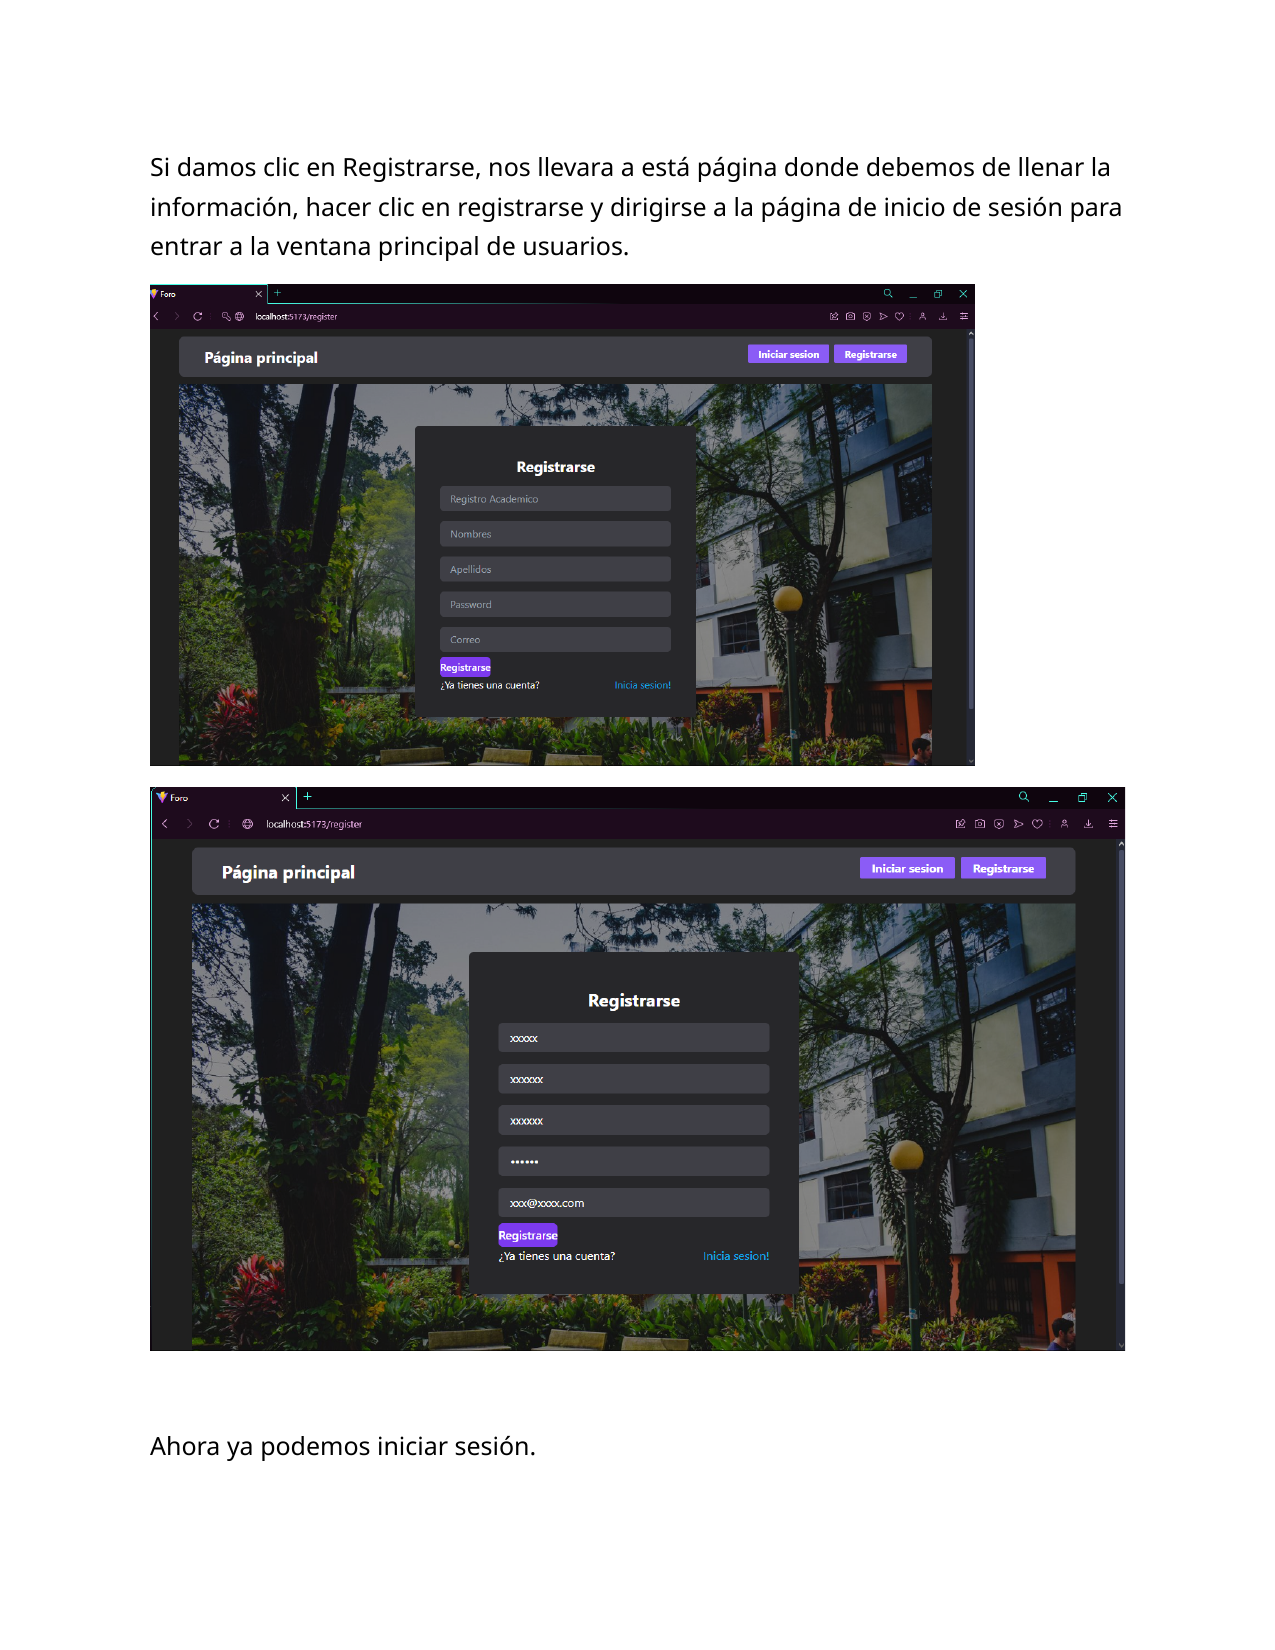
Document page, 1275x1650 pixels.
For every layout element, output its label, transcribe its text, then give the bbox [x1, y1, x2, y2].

text Si damos clic en Registrarse, nos llevara a está página donde debemos de llenar la información, hacer clic en registrarse y dirigirse a la página de inicio de sesión para entrar a la ventana principal de usuarios. [150, 150, 1125, 262]
picture [150, 787, 1125, 1351]
picture [150, 284, 975, 766]
text Ahora ya podemos iniciar sesión. [150, 1428, 1125, 1463]
